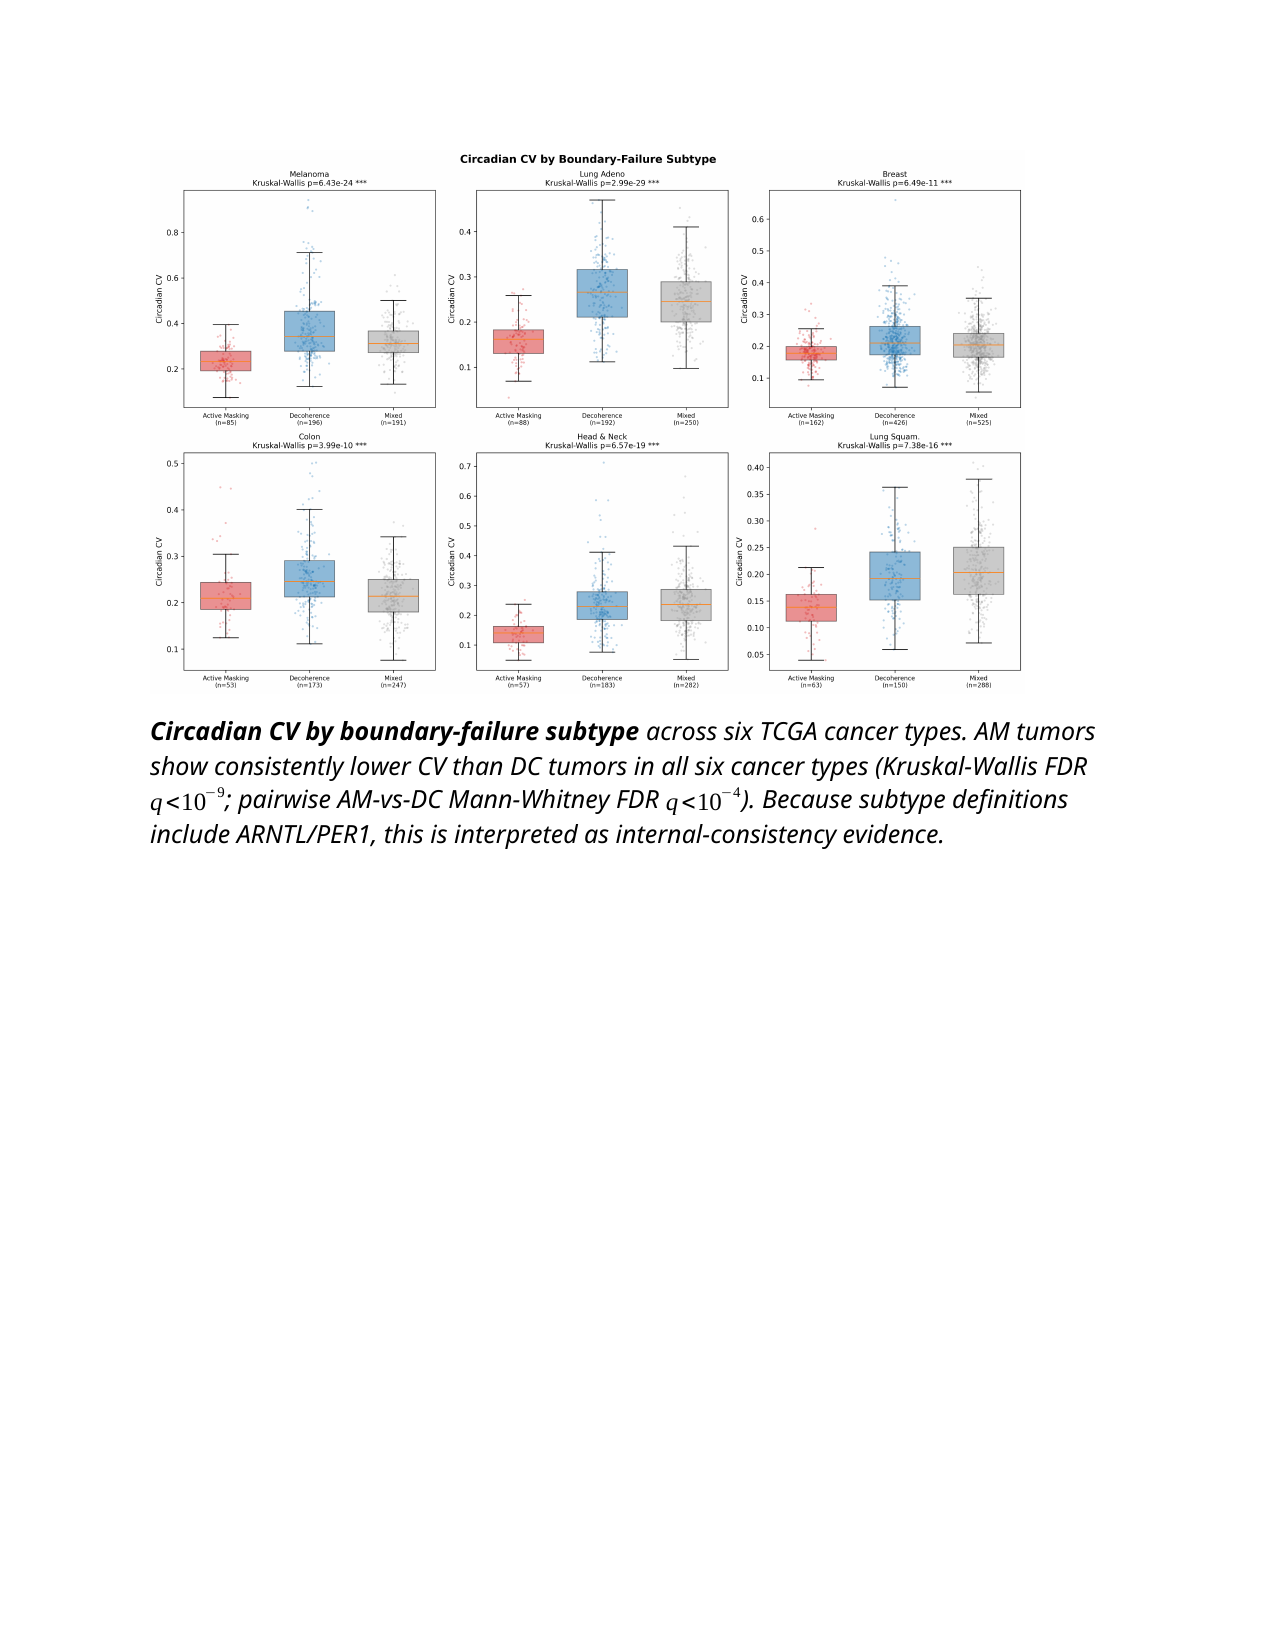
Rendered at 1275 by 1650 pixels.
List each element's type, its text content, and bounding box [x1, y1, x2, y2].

text Circadian CV by boundary-failure subtype across six TCGA cancer types. AM tumors show consistently lower CV than DC tumors in all six cancer types (Kruskal-Wallis FDR ; pairwise AM-vs-DC Mann-Whitney FDR ). Because subtype definitions include ARNTL/PER1, this is interpreted as internal-consistency evidence. [150, 714, 1125, 850]
picture [150, 150, 1025, 694]
